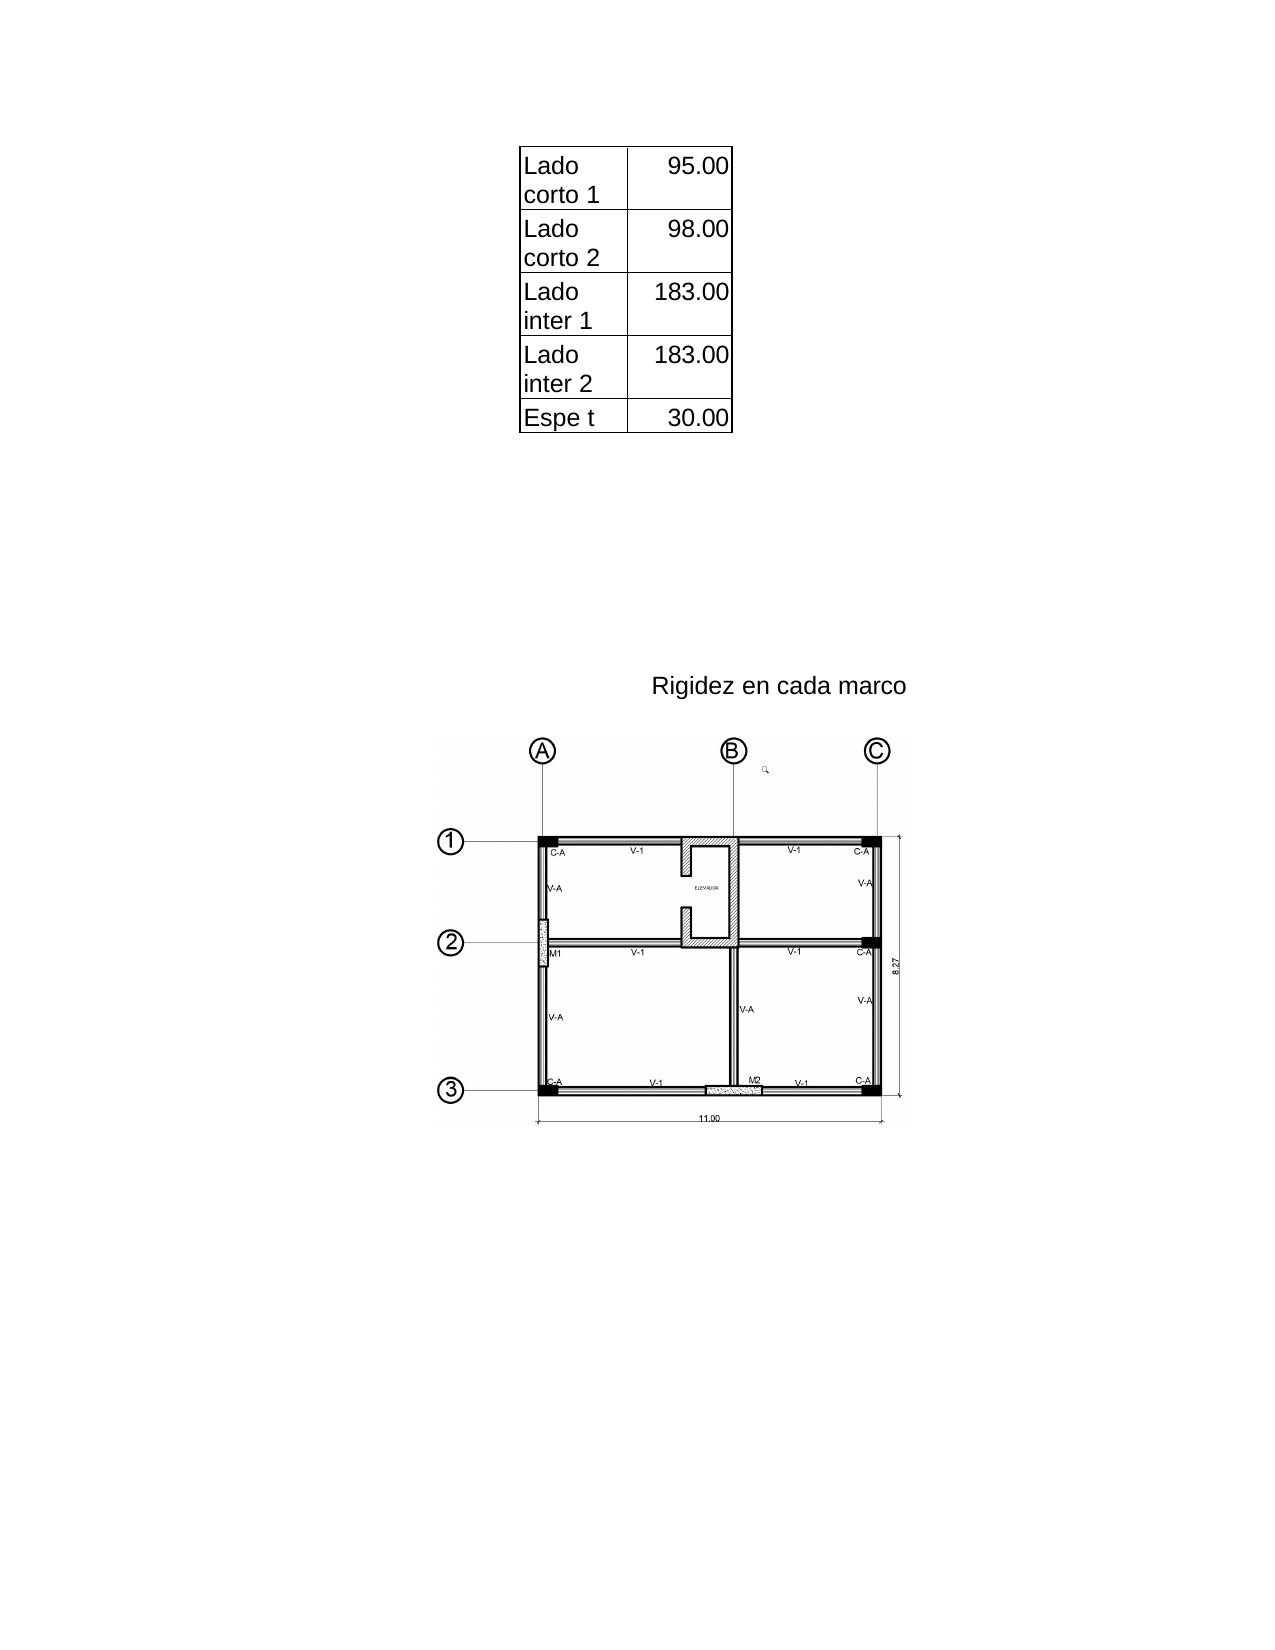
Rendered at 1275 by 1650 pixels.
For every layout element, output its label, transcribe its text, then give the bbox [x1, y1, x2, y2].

table_cell 98.00 [628, 210, 731, 272]
picture [433, 730, 911, 1129]
table_header Lado corto 1 [521, 147, 627, 209]
table_cell 183.00 [628, 273, 731, 334]
table_cell Espe t [521, 399, 627, 431]
table_cell Lado inter 2 [521, 336, 627, 397]
text Rigidez en cada marco [651, 671, 1248, 699]
table_cell 30.00 [628, 399, 731, 431]
table_cell Lado corto 2 [521, 210, 627, 272]
table_cell Lado inter 1 [521, 273, 627, 334]
table_header 95.00 [628, 147, 731, 209]
table_cell 183.00 [628, 336, 731, 397]
